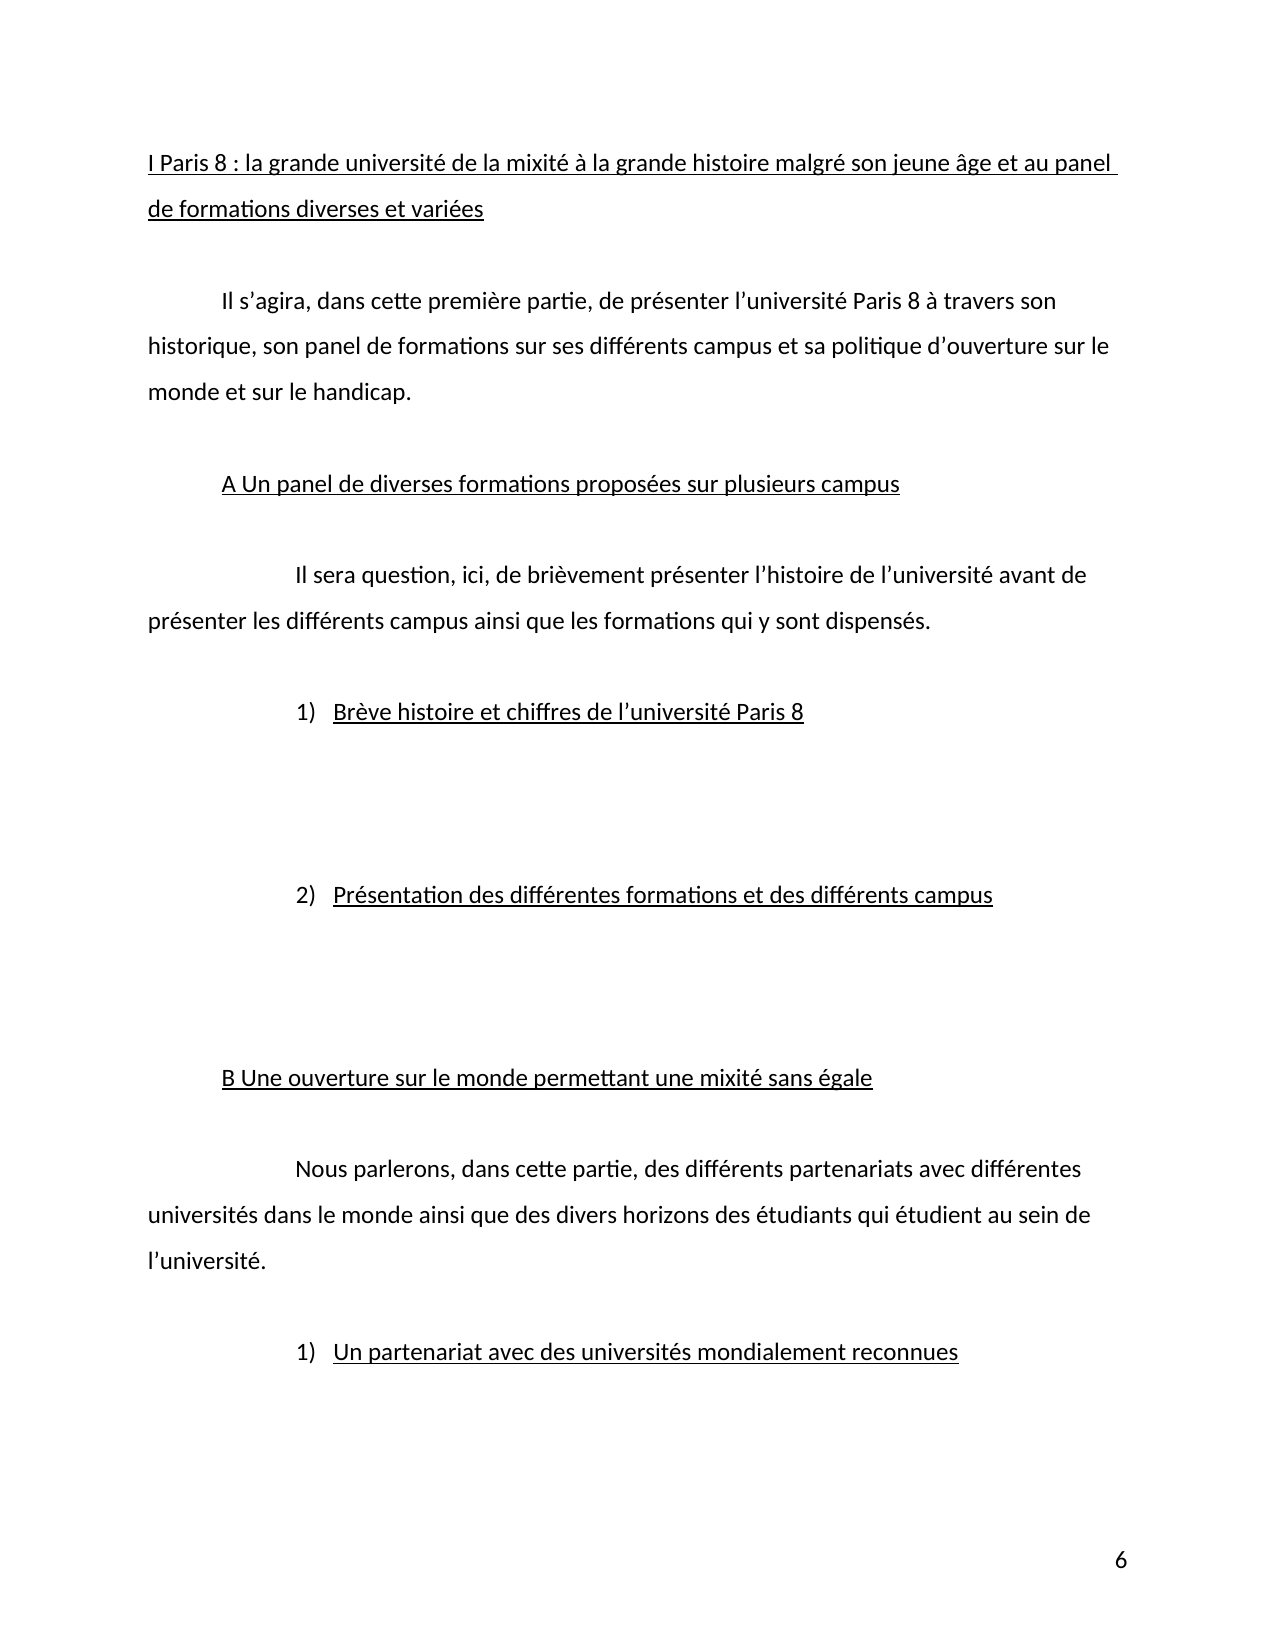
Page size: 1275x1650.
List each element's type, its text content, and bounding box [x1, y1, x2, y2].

text B Une ouverture sur le monde permettant une mixité sans égale [148, 1062, 1127, 1093]
text A Un panel de diverses formations proposées sur plusieurs campus [148, 468, 1127, 498]
list Un partenariat avec des universités mondialement reconnues [296, 1337, 1127, 1367]
list Présentation des différentes formations et des différents campus [296, 879, 1127, 910]
text Nous parlerons, dans cette partie, des différents partenariats avec différentes universités dans le monde ainsi que des divers horizons des étudiants qui étudient au sein de l’université. [148, 1154, 1127, 1276]
list Brève histoire et chiffres de l’université Paris 8 [296, 696, 1127, 727]
text I Paris 8 : la grande université de la mixité à la grande histoire malgré son jeune âge et au panel de formations diverses et variées [148, 148, 1127, 224]
text Il s’agira, dans cette première partie, de présenter l’université Paris 8 à travers son historique, son panel de formations sur ses différents campus et sa politique d’ouverture sur le monde et sur le handicap. [148, 285, 1127, 407]
text Il sera question, ici, de brièvement présenter l’histoire de l’université avant de présenter les différents campus ainsi que les formations qui y sont dispensés. [148, 559, 1127, 635]
